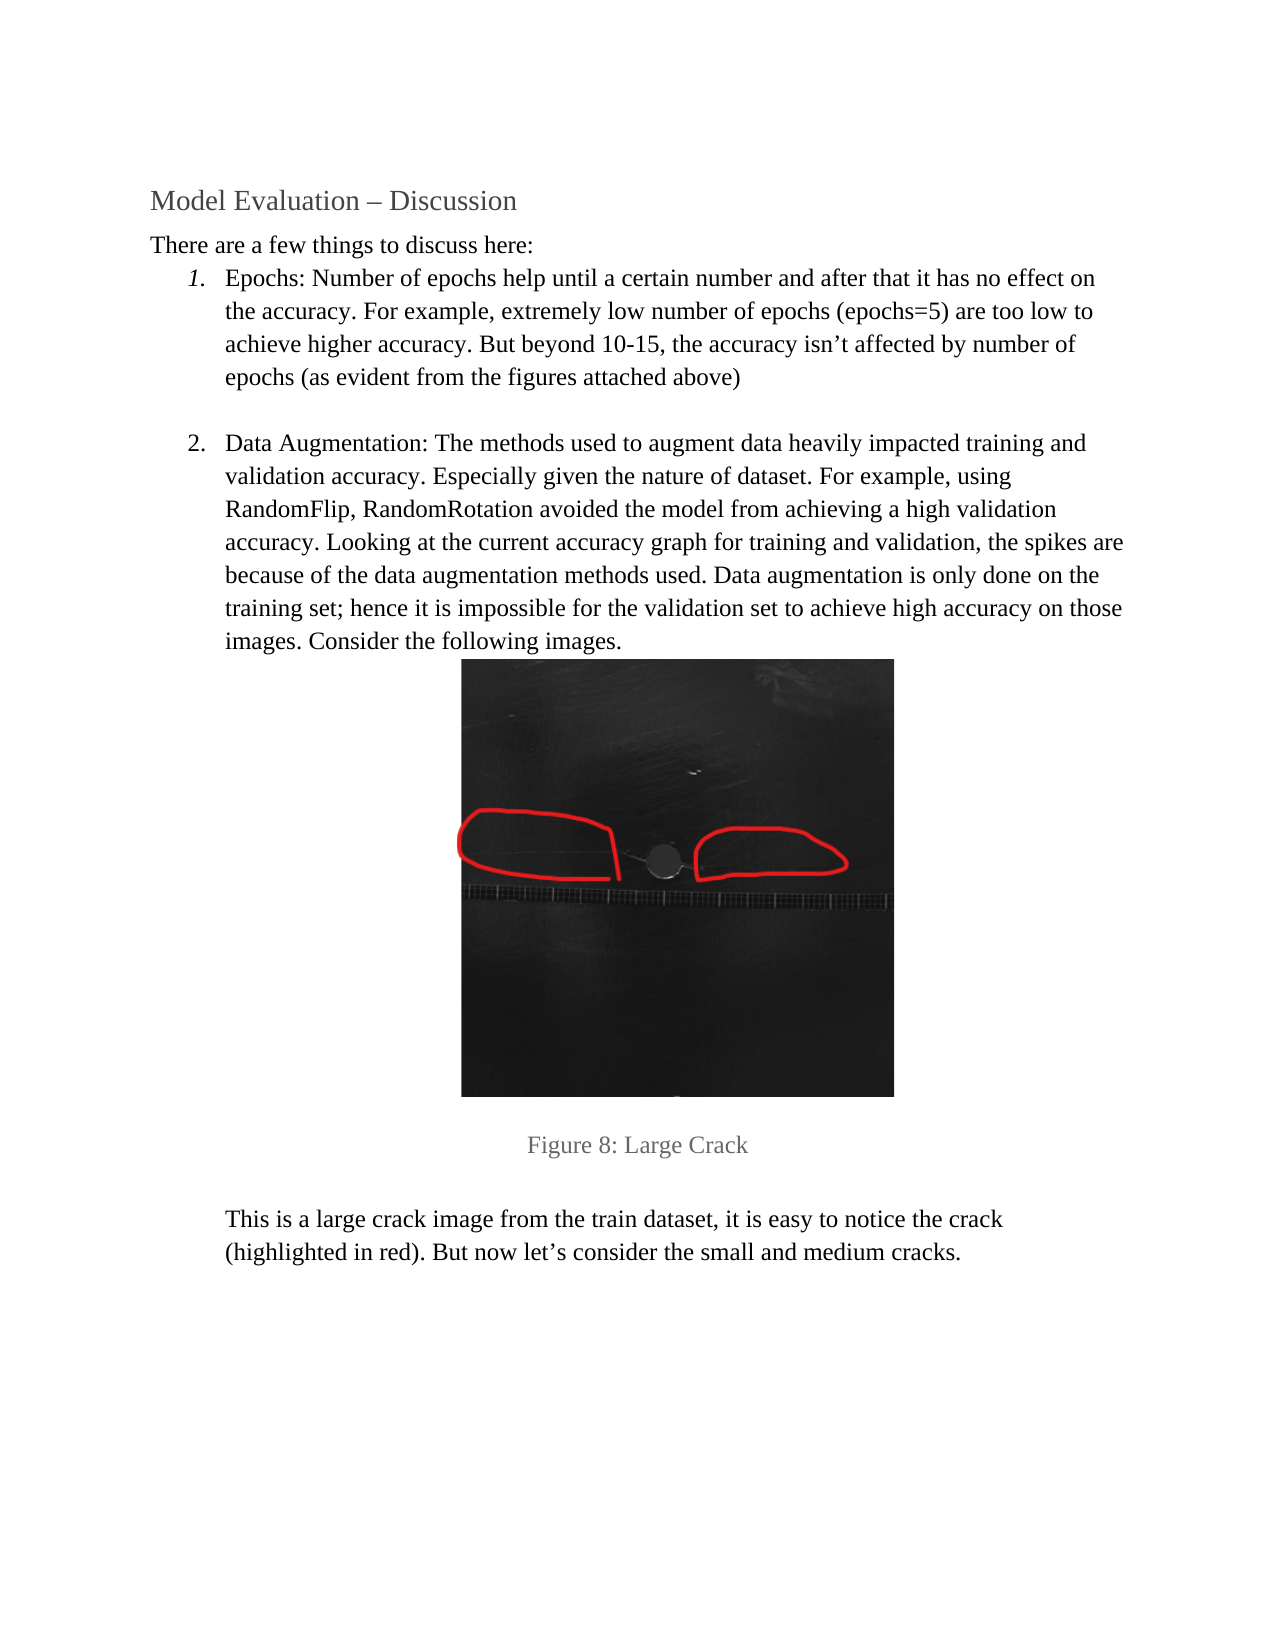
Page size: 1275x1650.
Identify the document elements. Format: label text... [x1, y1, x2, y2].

text There are a few things to discuss here: [150, 230, 1125, 259]
subtitle Figure 8: Large Crack [150, 1130, 1125, 1159]
subtitle Model Evaluation – Discussion [150, 183, 1125, 217]
picture [455, 659, 895, 1097]
list This is a large crack image from the train dataset, it is easy to notice the crack (highlighted in red). But now let’s consider the small and medium cracks. [225, 1204, 1125, 1266]
list Data Augmentation: The methods used to augment data heavily impacted training and validation accuracy. Especially given the nature of dataset. For example, using RandomFlip, RandomRotation avoided the model from achieving a high validation accuracy. Looking at the current accuracy graph for training and validation, the spikes are because of the data augmentation methods used. Data augmentation is only done on the training set; hence it is impossible for the validation set to achieve high accuracy on those images. Consider the following images. [187, 428, 1125, 655]
list Epochs: Number of epochs help until a certain number and after that it has no effect on the accuracy. For example, extremely low number of epochs (epochs=5) are too low to achieve higher accuracy. But beyond 10-15, the accuracy isn’t affected by number of epochs (as evident from the figures attached above) [187, 263, 1125, 391]
